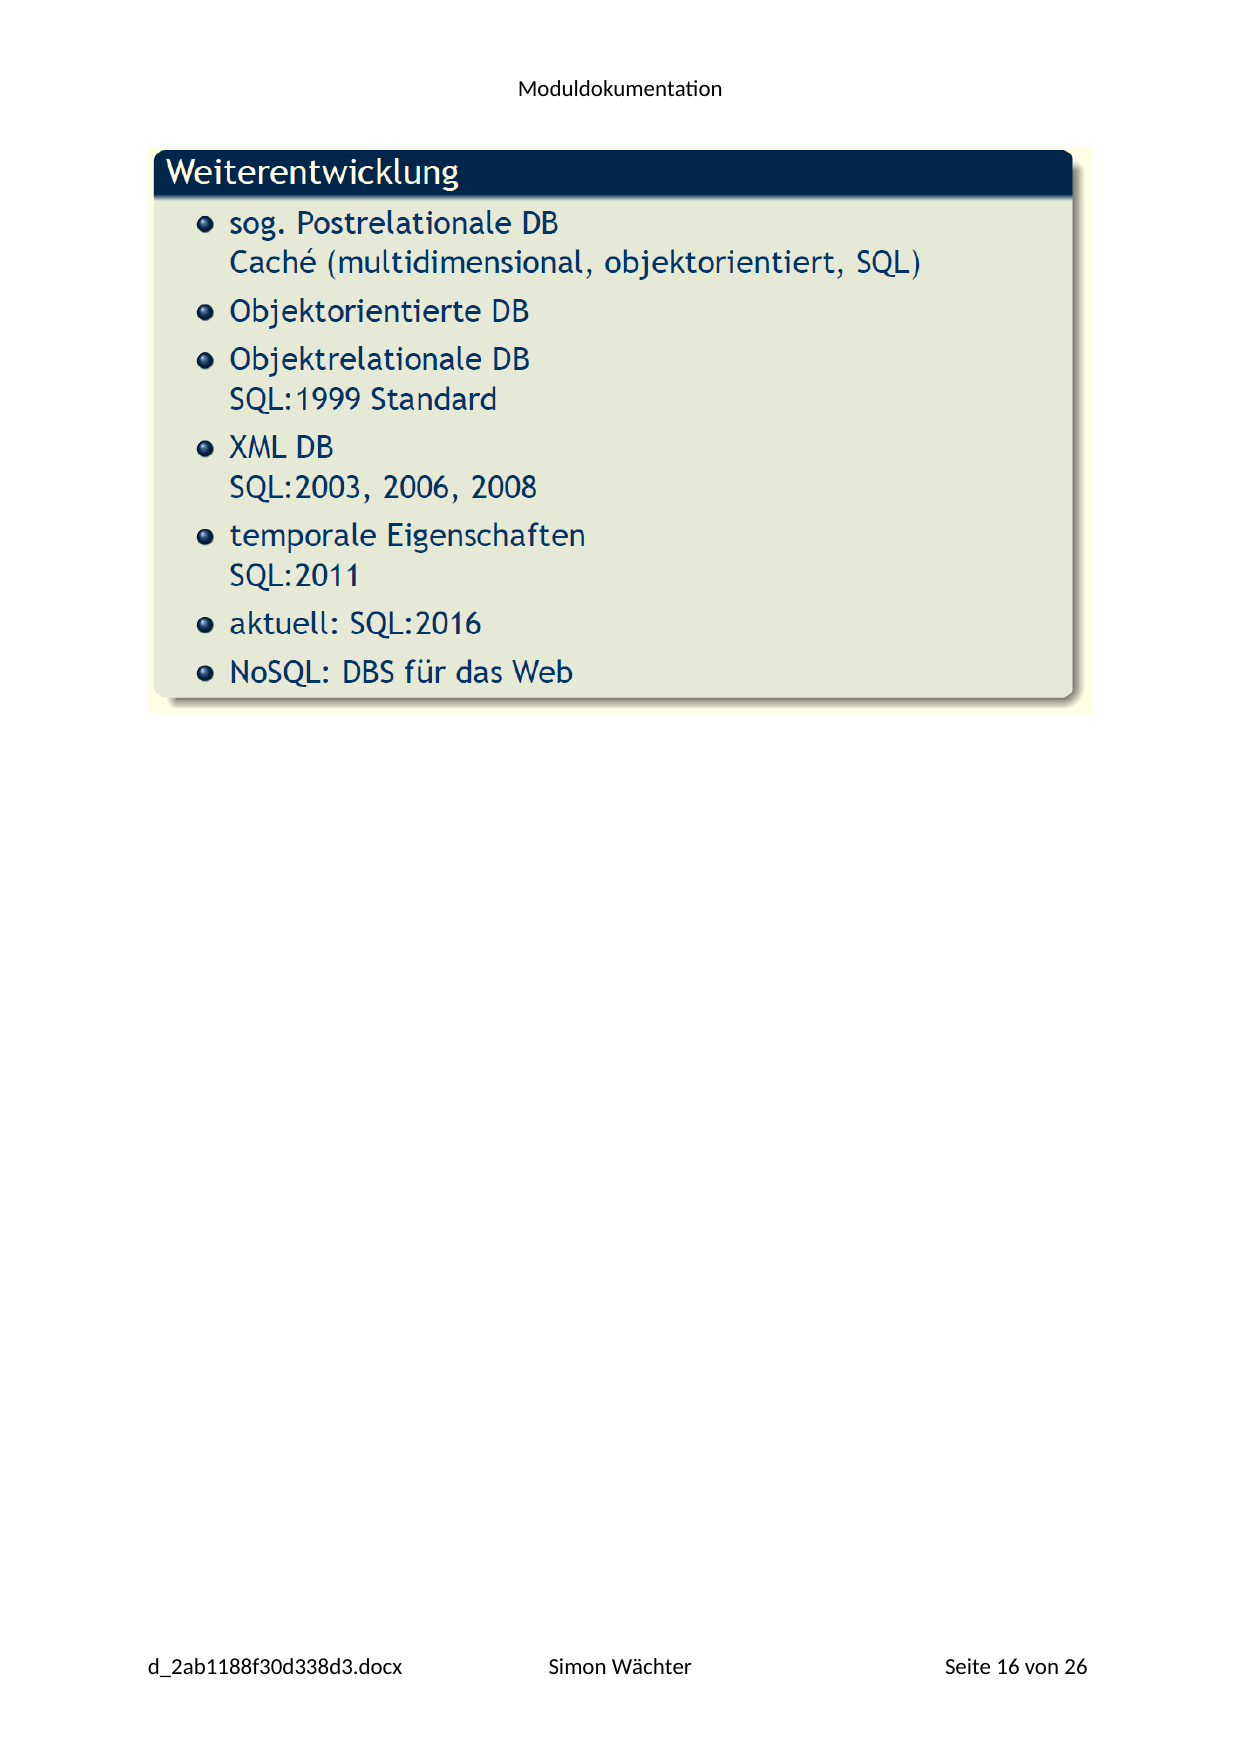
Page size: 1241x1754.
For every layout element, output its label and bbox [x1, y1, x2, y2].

picture [147, 147, 1093, 714]
